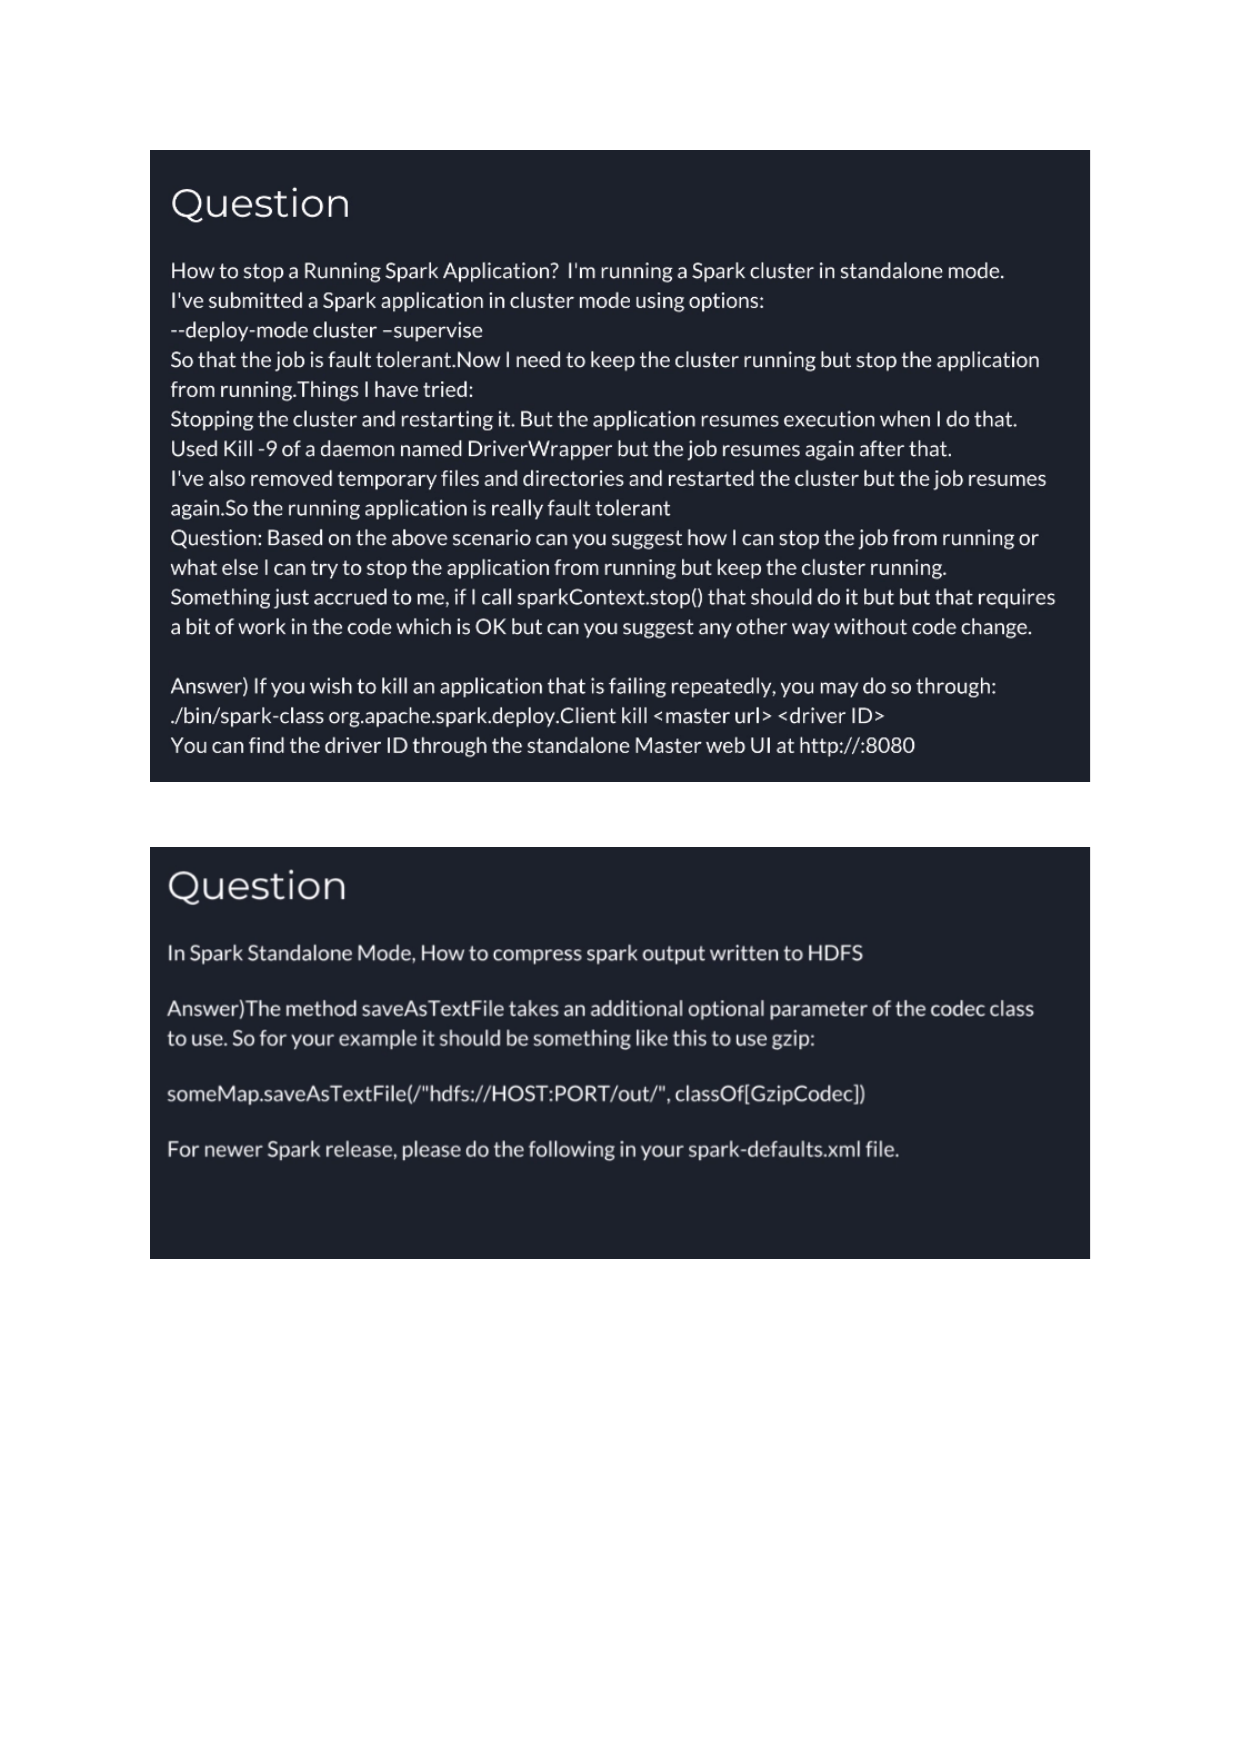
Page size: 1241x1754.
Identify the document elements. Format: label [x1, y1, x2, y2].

picture [150, 150, 1091, 782]
picture [150, 847, 1091, 1259]
